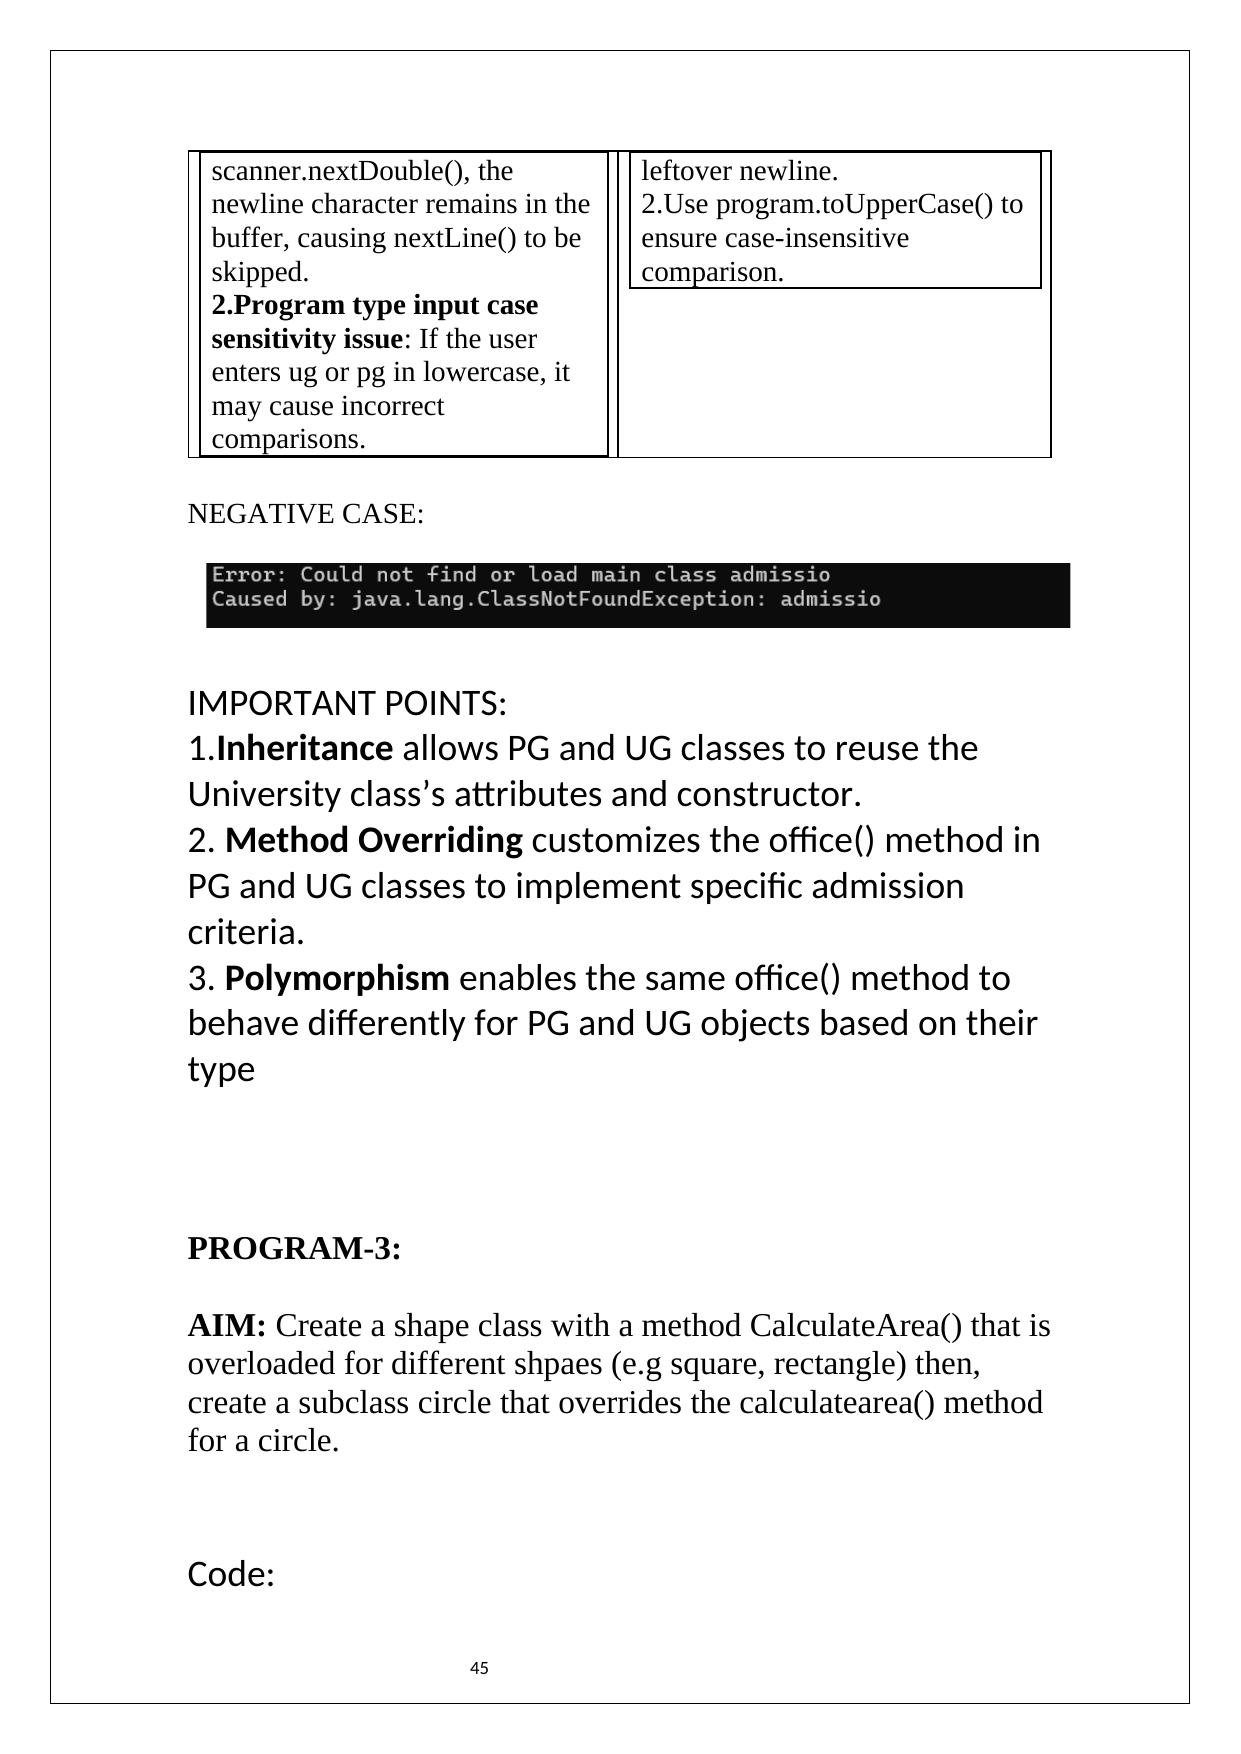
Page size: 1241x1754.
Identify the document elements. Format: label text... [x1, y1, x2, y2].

text 3. Polymorphism enables the same office() method to behave differently for PG and UG objects based on their type [187, 953, 1053, 1091]
text PROGRAM-3: [187, 1228, 1053, 1267]
text AIM: Create a shape class with a method CalculateArea() that is overloaded for different shpaes (e.g square, rectangle) then, create a subclass circle that overrides the calculatearea() method for a circle. [187, 1305, 1053, 1458]
text Code: [187, 1550, 1053, 1596]
table_cell [619, 152, 1050, 457]
text 1.Inheritance allows PG and UG classes to reuse the University class’s attributes and constructor. [187, 724, 1053, 816]
table_cell [609, 152, 617, 457]
table_cell [201, 153, 607, 455]
text NEGATIVE CASE: [187, 497, 1053, 530]
table_cell [189, 152, 199, 457]
text IMPORTANT POINTS: [187, 678, 1053, 724]
text 2. Method Overriding customizes the office() method in PG and UG classes to implement specific admission criteria. [187, 816, 1053, 953]
